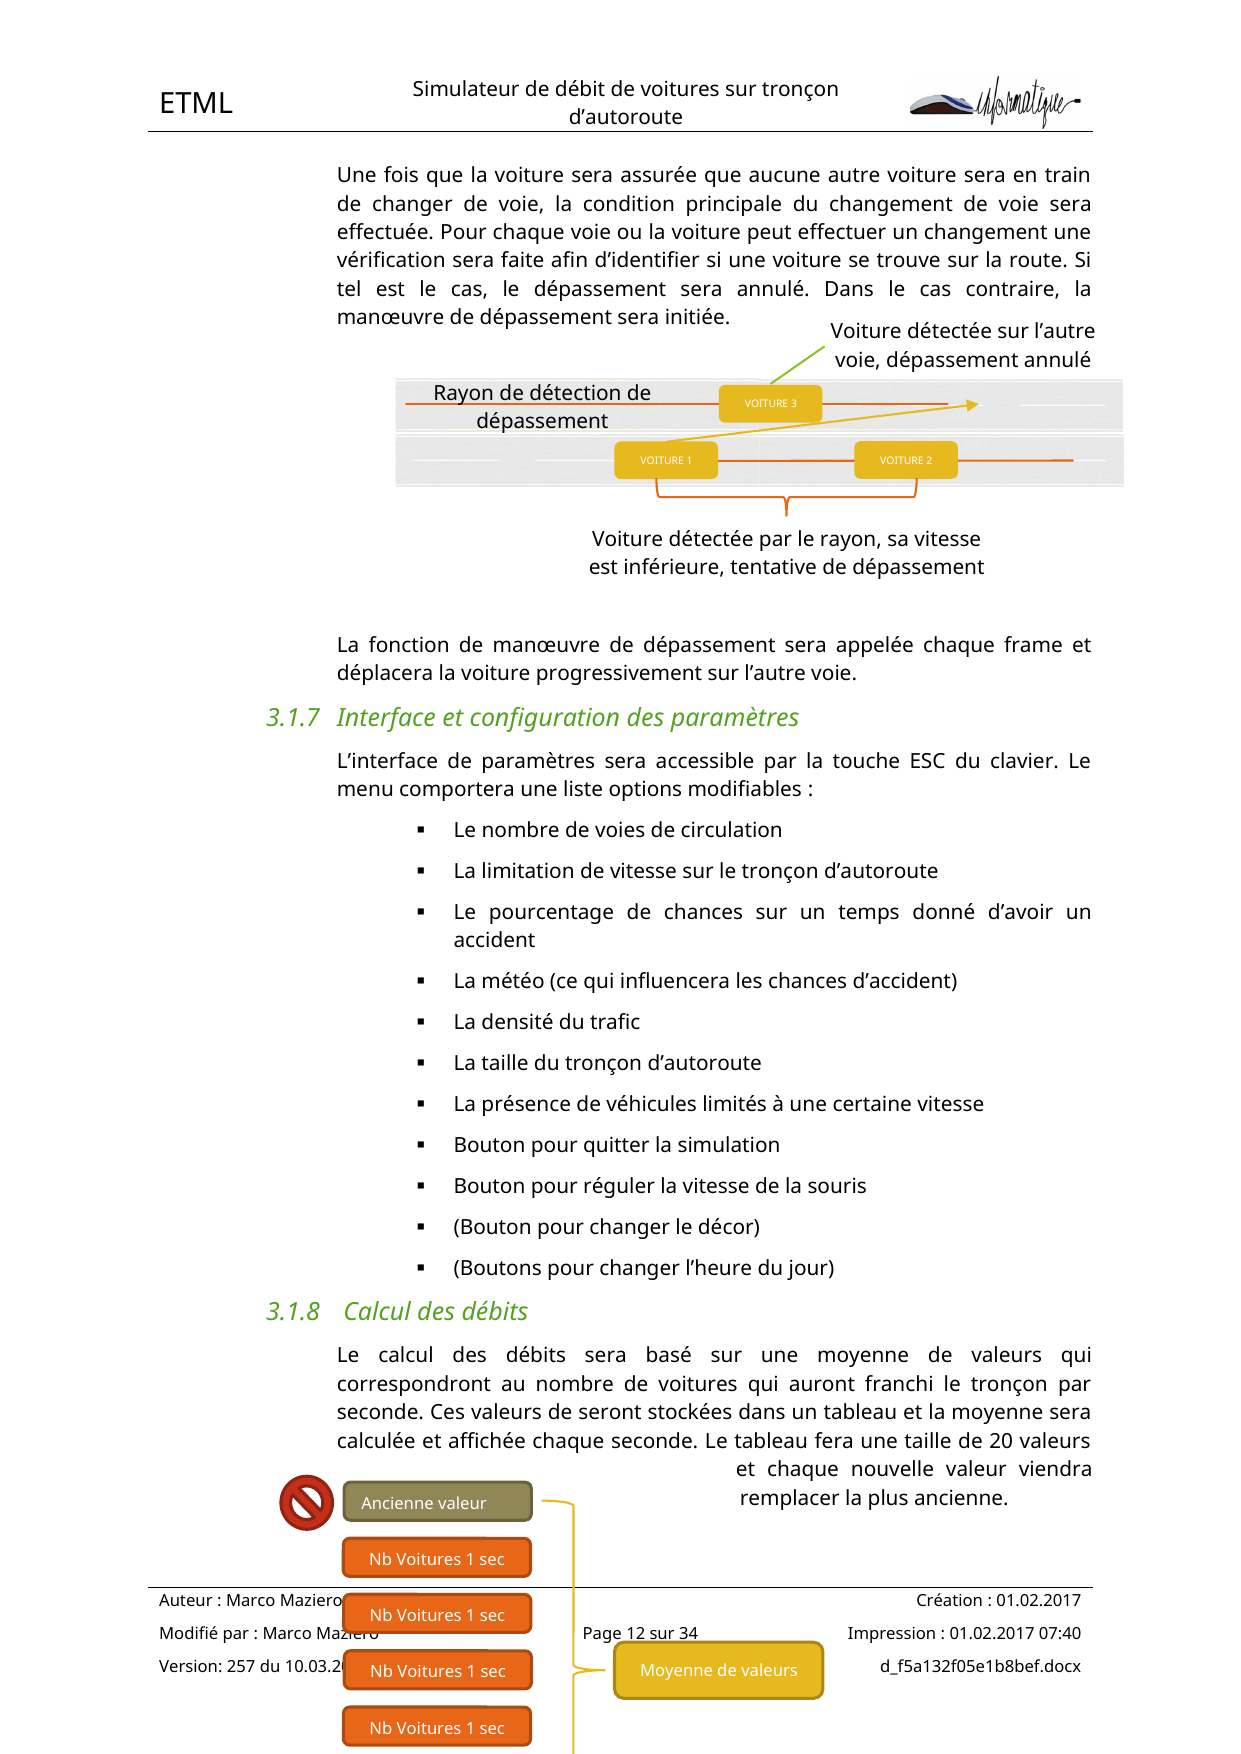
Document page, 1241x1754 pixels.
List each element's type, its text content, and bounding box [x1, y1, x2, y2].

list La limitation de vitesse sur le tronçon d’autoroute [416, 856, 1092, 884]
list La présence de véhicules limités à une certaine vitesse [416, 1089, 1092, 1118]
list La taille du tronçon d’autoroute [416, 1048, 1092, 1077]
list Bouton pour quitter la simulation [416, 1130, 1092, 1159]
text L’interface de paramètres sera accessible par la touche ESC du clavier. Le menu comportera une liste options modifiables : [337, 746, 1092, 803]
list Le pourcentage de chances sur un temps donné d’avoir un accident [416, 897, 1092, 954]
list La densité du trafic [416, 1007, 1092, 1036]
subtitle Calcul des débits [266, 1294, 1092, 1328]
list La météo (ce qui influencera les chances d’accident) [416, 966, 1092, 995]
list Le nombre de voies de circulation [416, 815, 1092, 844]
text La fonction de manœuvre de dépassement sera appelée chaque frame et déplacera la voiture progressivement sur l’autre voie. [337, 630, 1092, 687]
list (Boutons pour changer l’heure du jour) [416, 1253, 1092, 1281]
picture [909, 76, 1082, 129]
text Le calcul des débits sera basé sur une moyenne de valeurs qui correspondront au nombre de voitures qui auront franchi le tronçon par seconde. Ces valeurs de seront stockées dans un tableau et la moyenne sera calculée et affichée chaque seconde. Le tableau fera une taille de 20 valeurs et chaque nouvelle valeur viendra remplacer la plus ancienne. [337, 1341, 1092, 1511]
text Une fois que la voiture sera assurée que aucune autre voiture sera en train de changer de voie, la condition principale du changement de voie sera effectuée. Pour chaque voie ou la voiture peut effectuer un changement une vérification sera faite afin d’identifier si une voiture se trouve sur la route. Si tel est le cas, le dépassement sera annulé. Dans le cas contraire, la manœuvre de dépassement sera initiée. [337, 160, 1092, 331]
list Bouton pour réguler la vitesse de la souris [416, 1171, 1092, 1199]
subtitle Interface et configuration des paramètres [266, 699, 1092, 733]
list (Bouton pour changer le décor) [416, 1212, 1092, 1241]
